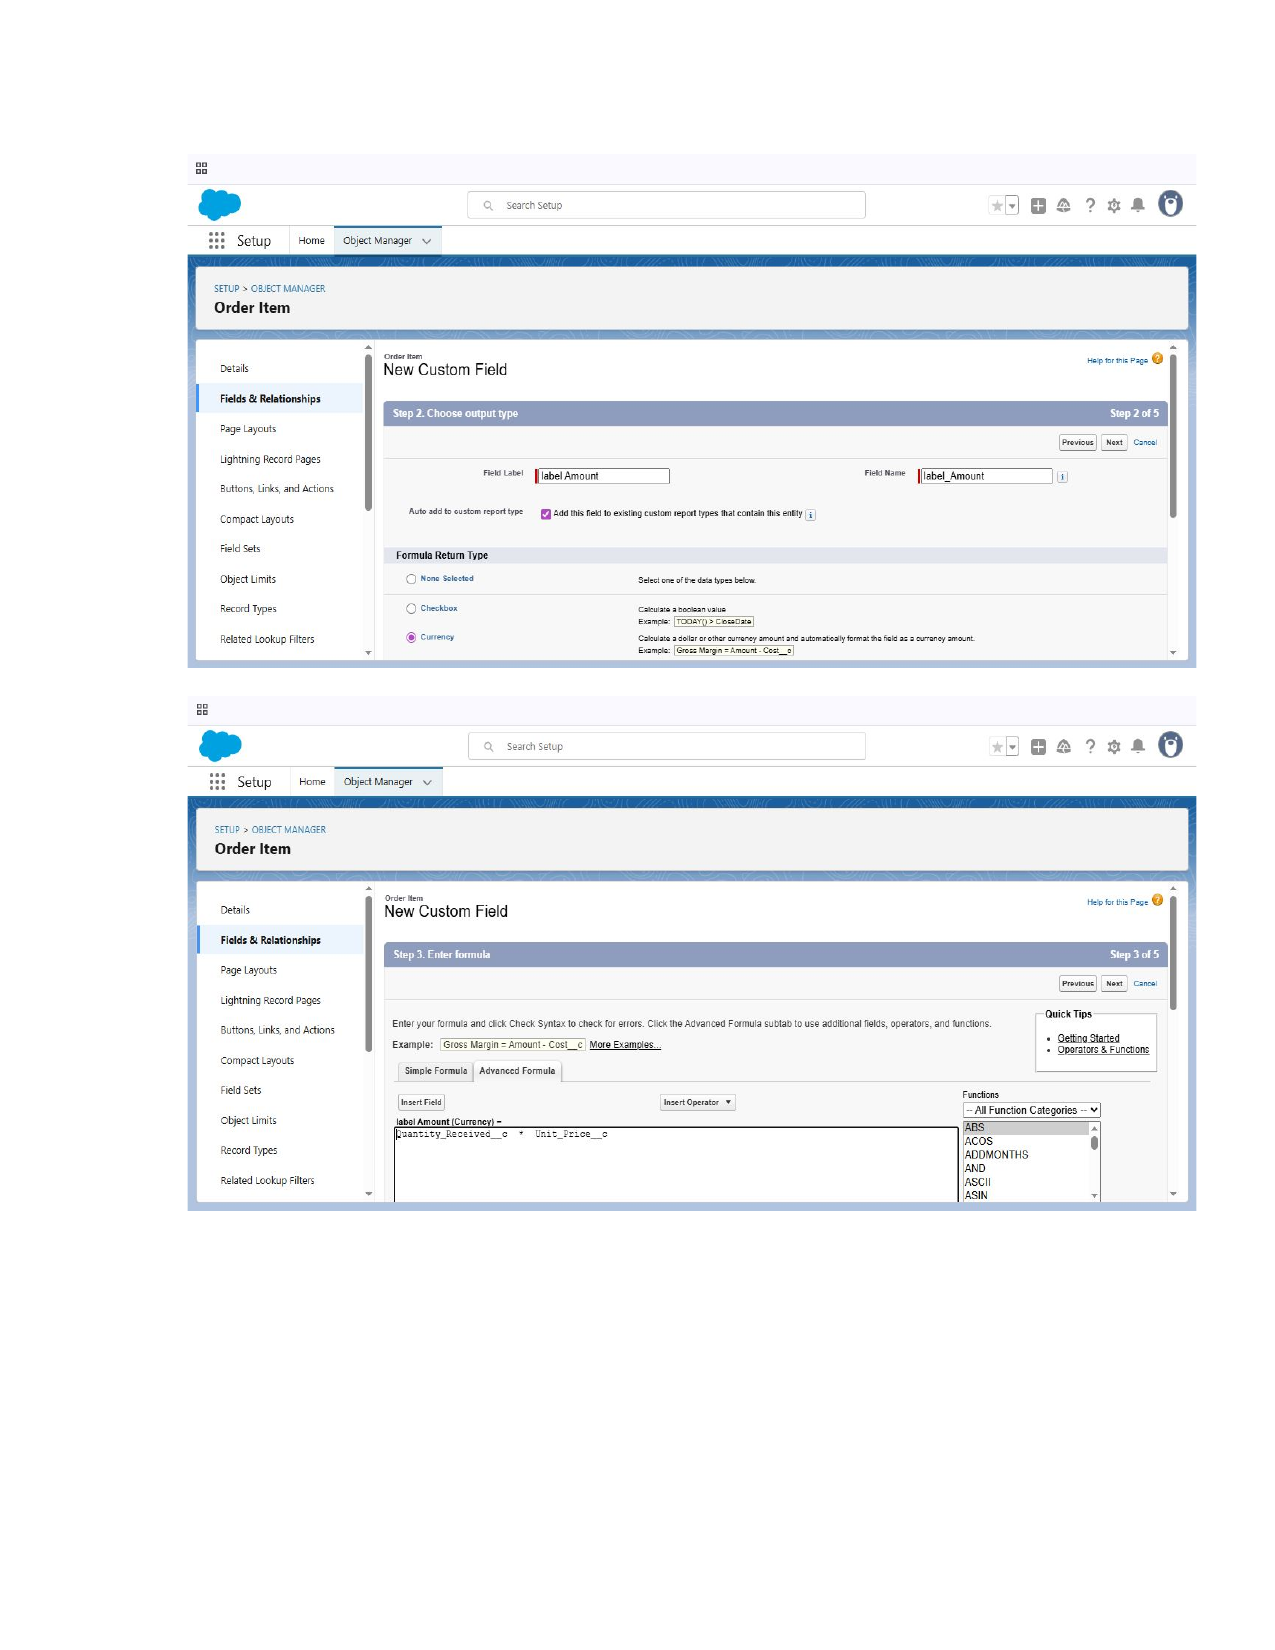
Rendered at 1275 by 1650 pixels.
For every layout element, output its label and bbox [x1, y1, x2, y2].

picture [187, 696, 1197, 1211]
picture [187, 154, 1197, 668]
